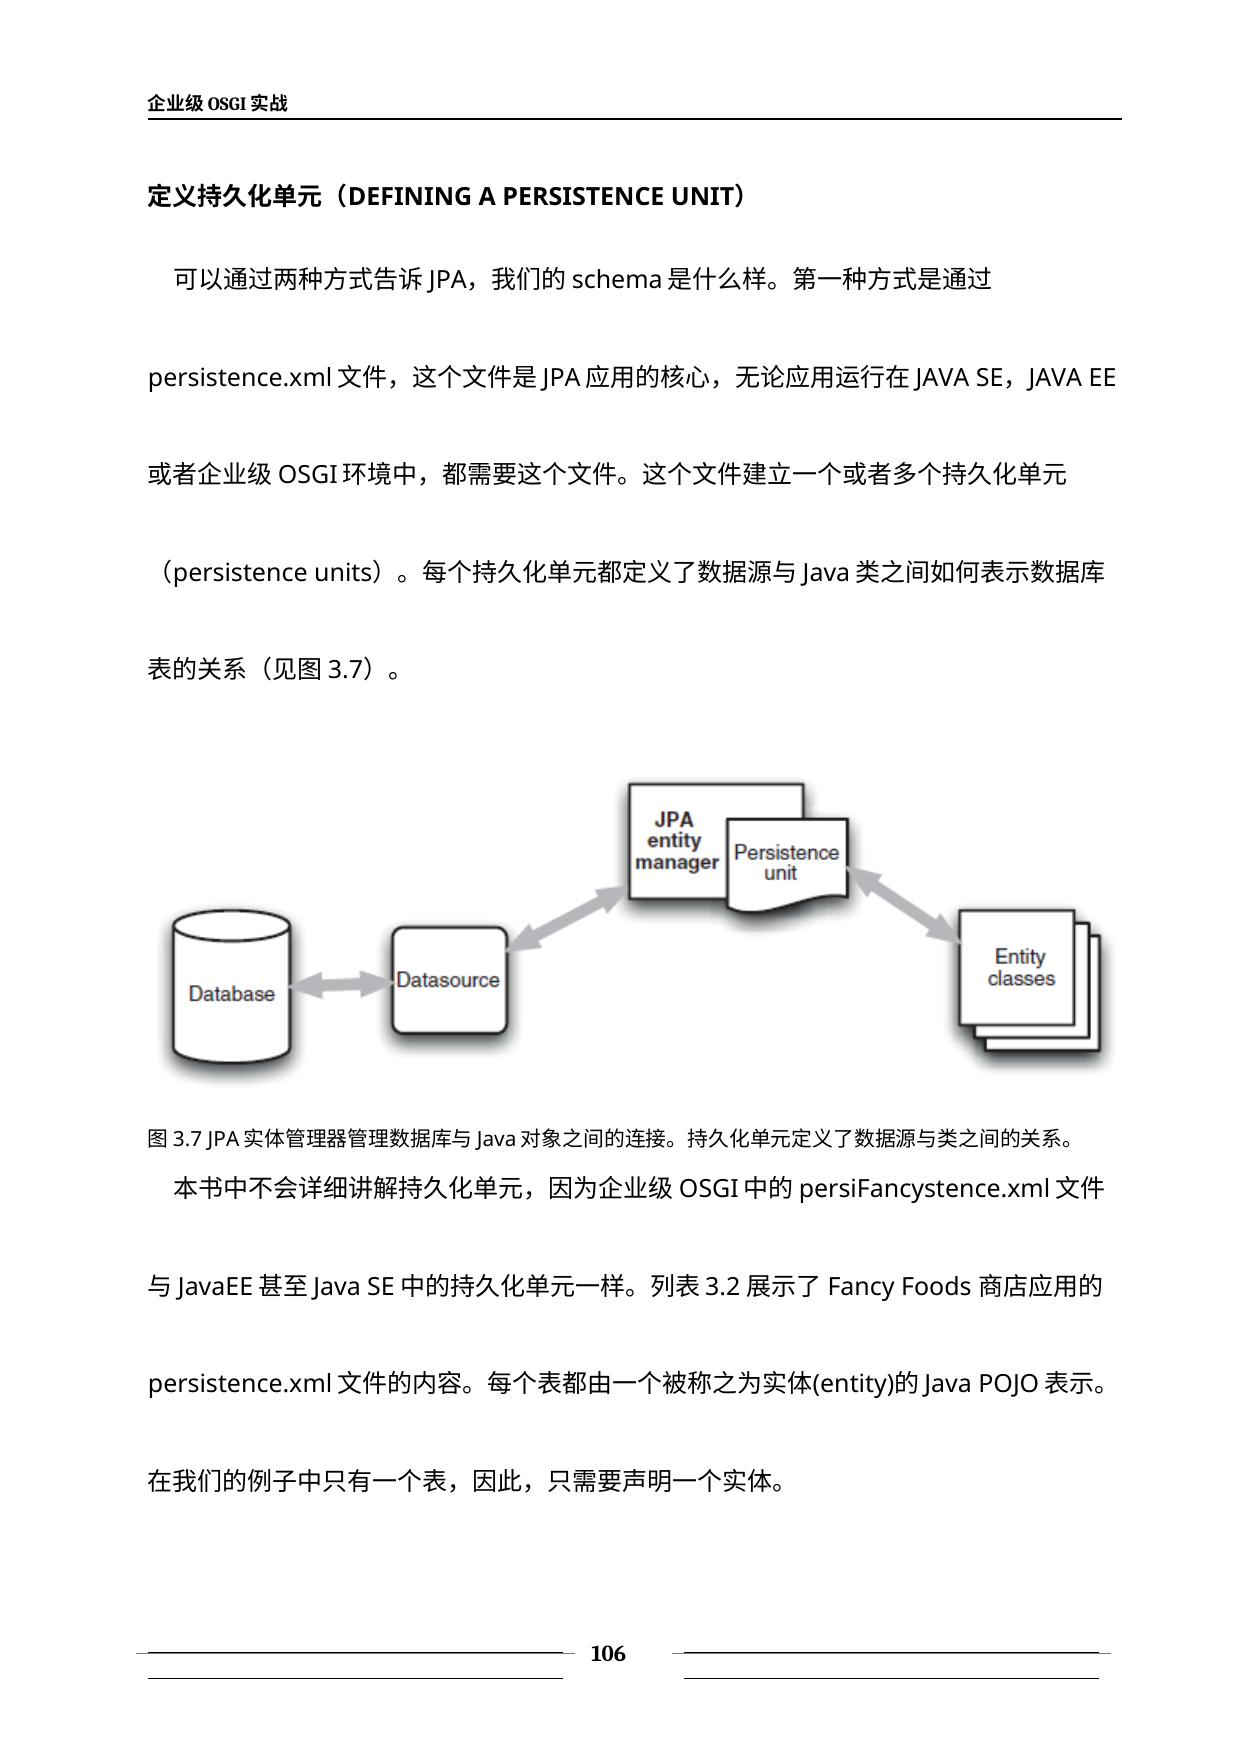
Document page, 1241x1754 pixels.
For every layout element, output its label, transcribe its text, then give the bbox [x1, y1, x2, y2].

text 定义持久化单元（DEFINING A PERSISTENCE UNIT） [148, 162, 1122, 227]
picture [147, 731, 1122, 1096]
text 图3.7 JPA实体管理器管理数据库与Java对象之间的连接。持久化单元定义了数据源与类之间的关系。 [148, 1122, 1122, 1154]
text 可以通过两种方式告诉JPA，我们的schema是什么样。第一种方式是通过persistence.xml文件，这个文件是JPA应用的核心，无论应用运行在JAVA SE，JAVA EE或者企业级OSGI环境中，都需要这个文件。这个文件建立一个或者多个持久化单元（persistence units）。每个持久化单元都定义了数据源与Java类之间如何表示数据库表的关系（见图3.7）。 [148, 245, 1122, 700]
text 本书中不会详细讲解持久化单元，因为企业级OSGI中的persiFancystence.xml文件与JavaEE甚至Java SE中的持久化单元一样。列表3.2 展示了 Fancy Foods 商店应用的persistence.xml文件的内容。每个表都由一个被称之为实体(entity)的Java POJO表示。在我们的例子中只有一个表，因此，只需要声明一个实体。 [148, 1154, 1122, 1512]
